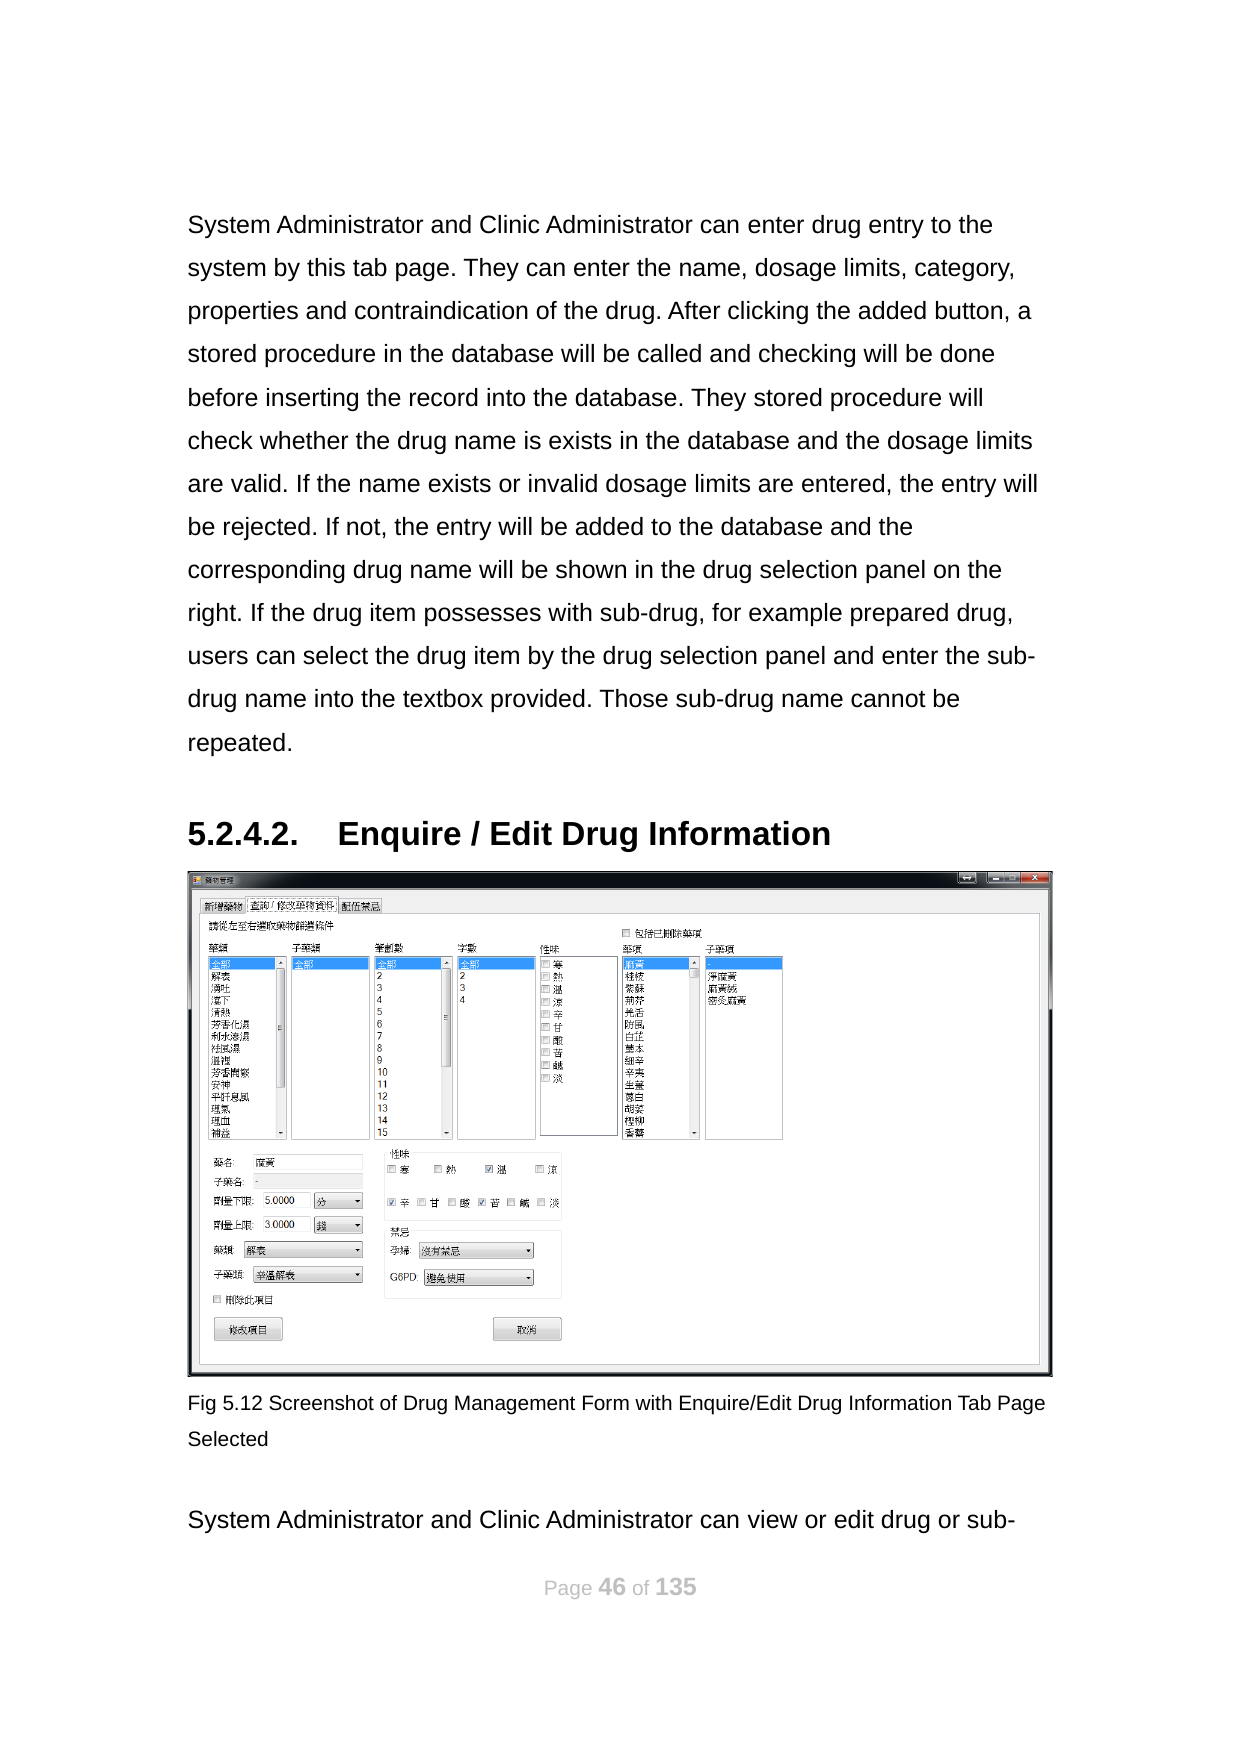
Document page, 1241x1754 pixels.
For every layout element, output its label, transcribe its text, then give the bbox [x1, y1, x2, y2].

picture [187, 871, 1053, 1377]
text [187, 1506, 1053, 1534]
subtitle Enquire / Edit Drug Information [187, 814, 1053, 852]
text System Administrator and Clinic Administrator can enter drug entry to the system by this tab page. They can enter the name, dosage limits, category, properties and contraindication of the drug. After clicking the added button, a stored procedure in the database will be called and checking will be done before inserting the record into the database. They stored procedure will check whether the drug name is exists in the database and the dosage limits are valid. If the name exists or invalid dosage limits are entered, the entry will be rejected. If not, the entry will be added to the database and the corresponding drug name will be shown in the drug selection panel on the right. If the drug item possesses with sub-drug, for example prepared drug, users can select the drug item by the drug selection panel and enter the sub-drug name into the textbox provided. Those sub-drug name cannot be repeated. [187, 210, 1053, 756]
